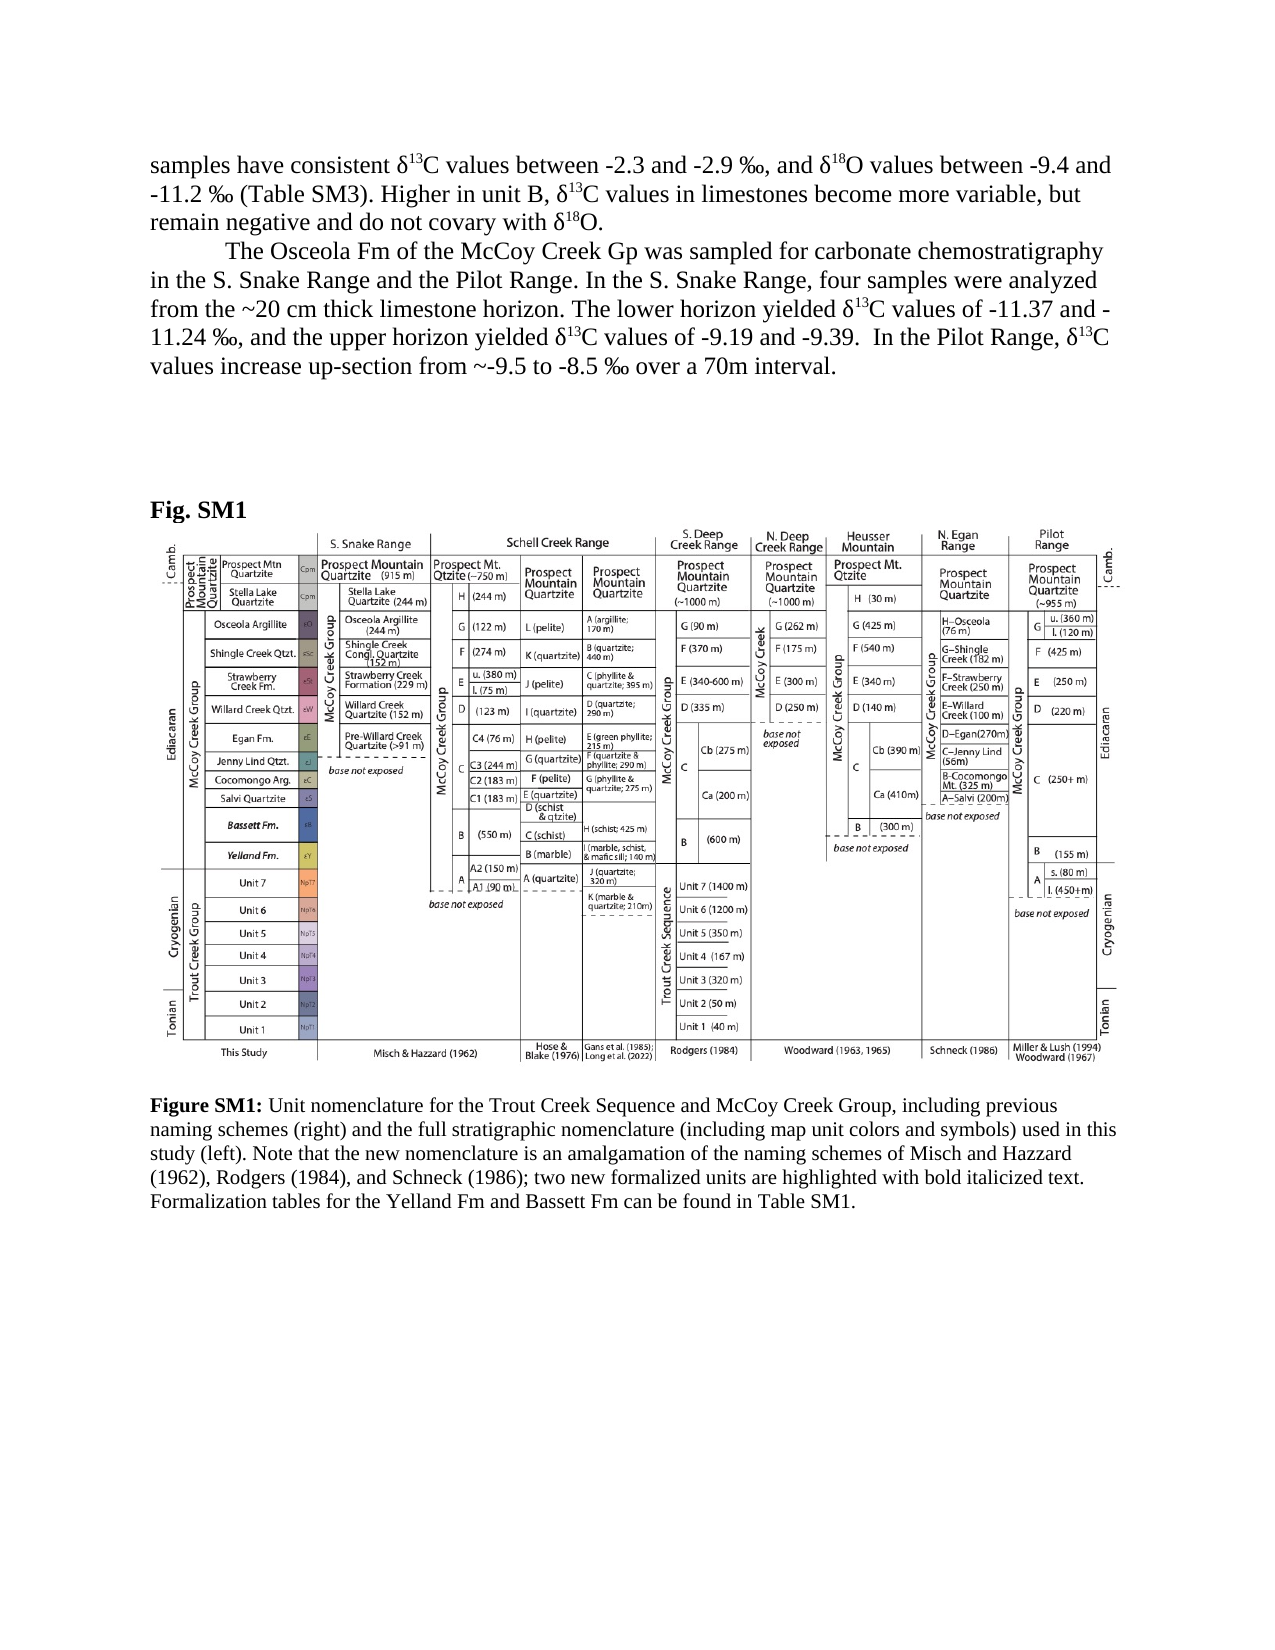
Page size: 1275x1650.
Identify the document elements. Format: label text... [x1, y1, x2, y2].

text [150, 150, 1125, 236]
text Fig. SM1 [150, 495, 1125, 523]
text Figure SM1: Unit nomenclature for the Trout Creek Sequence and McCoy Creek Group, including previous naming schemes (right) and the full stratigraphic nomenclature (including map unit colors and symbols) used in this study (left). Note that the new nomenclature is an amalgamation of the naming schemes of Misch and Hazzard (1962), Rodgers (1984), and Schneck (1986); two new formalized units are highlighted with bold italicized text. Formalization tables for the Yelland Fm and Bassett Fm can be found in Table SM1. [150, 1093, 1125, 1213]
picture [150, 523, 1125, 1069]
text The Osceola Fm of the McCoy Creek Gp was sampled for carbonate chemostratigraphy in the S. Snake Range and the Pilot Range. In the S. Snake Range, four samples were analyzed from the ~20 cm thick limestone horizon. The lower horizon yielded δ13C values of -11.37 and -11.24 ‰, and the upper horizon yielded δ13C values of -9.19 and -9.39. In the Pilot Range, δ13C values increase up-section from ~-9.5 to -8.5 ‰ over a 70m interval. [150, 236, 1125, 380]
